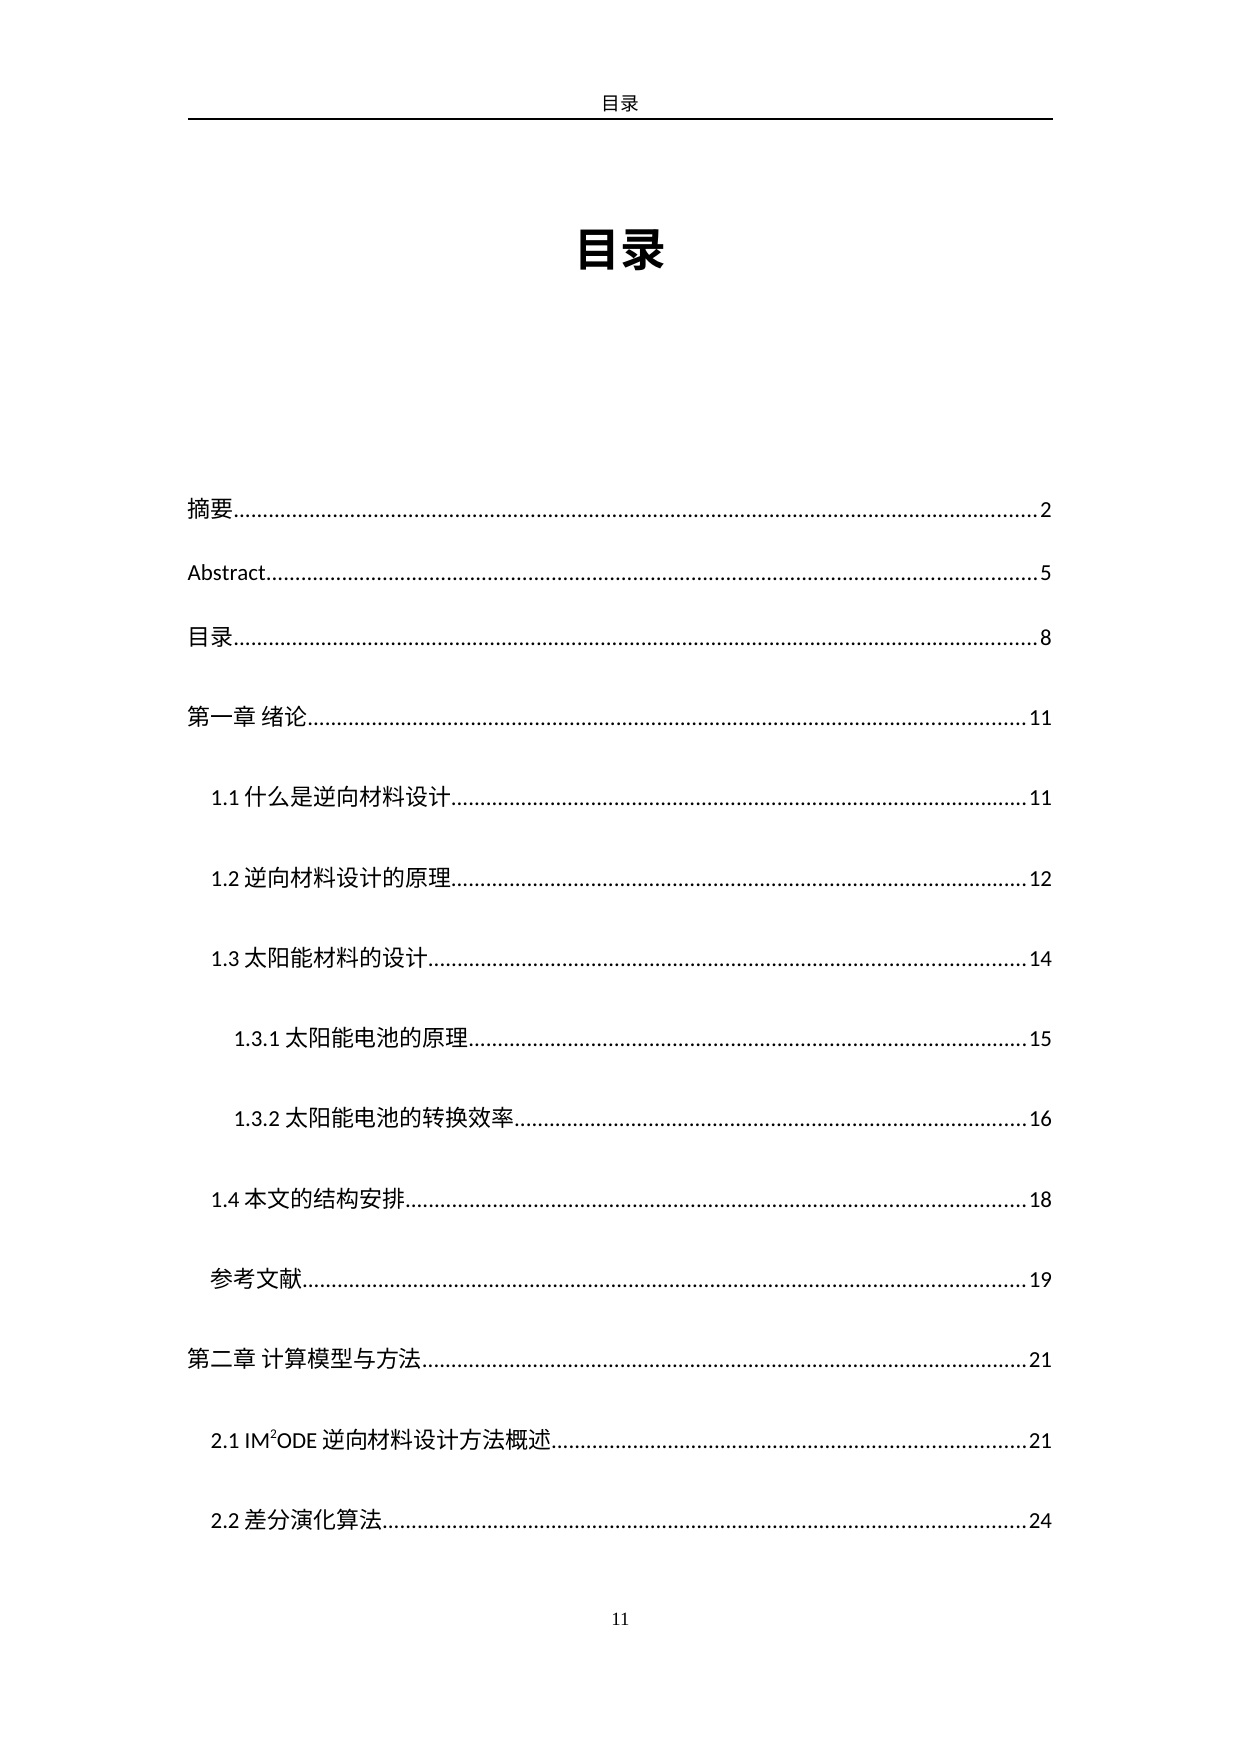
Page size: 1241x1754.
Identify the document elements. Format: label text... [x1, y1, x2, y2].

subtitle 目录 [187, 197, 1053, 295]
